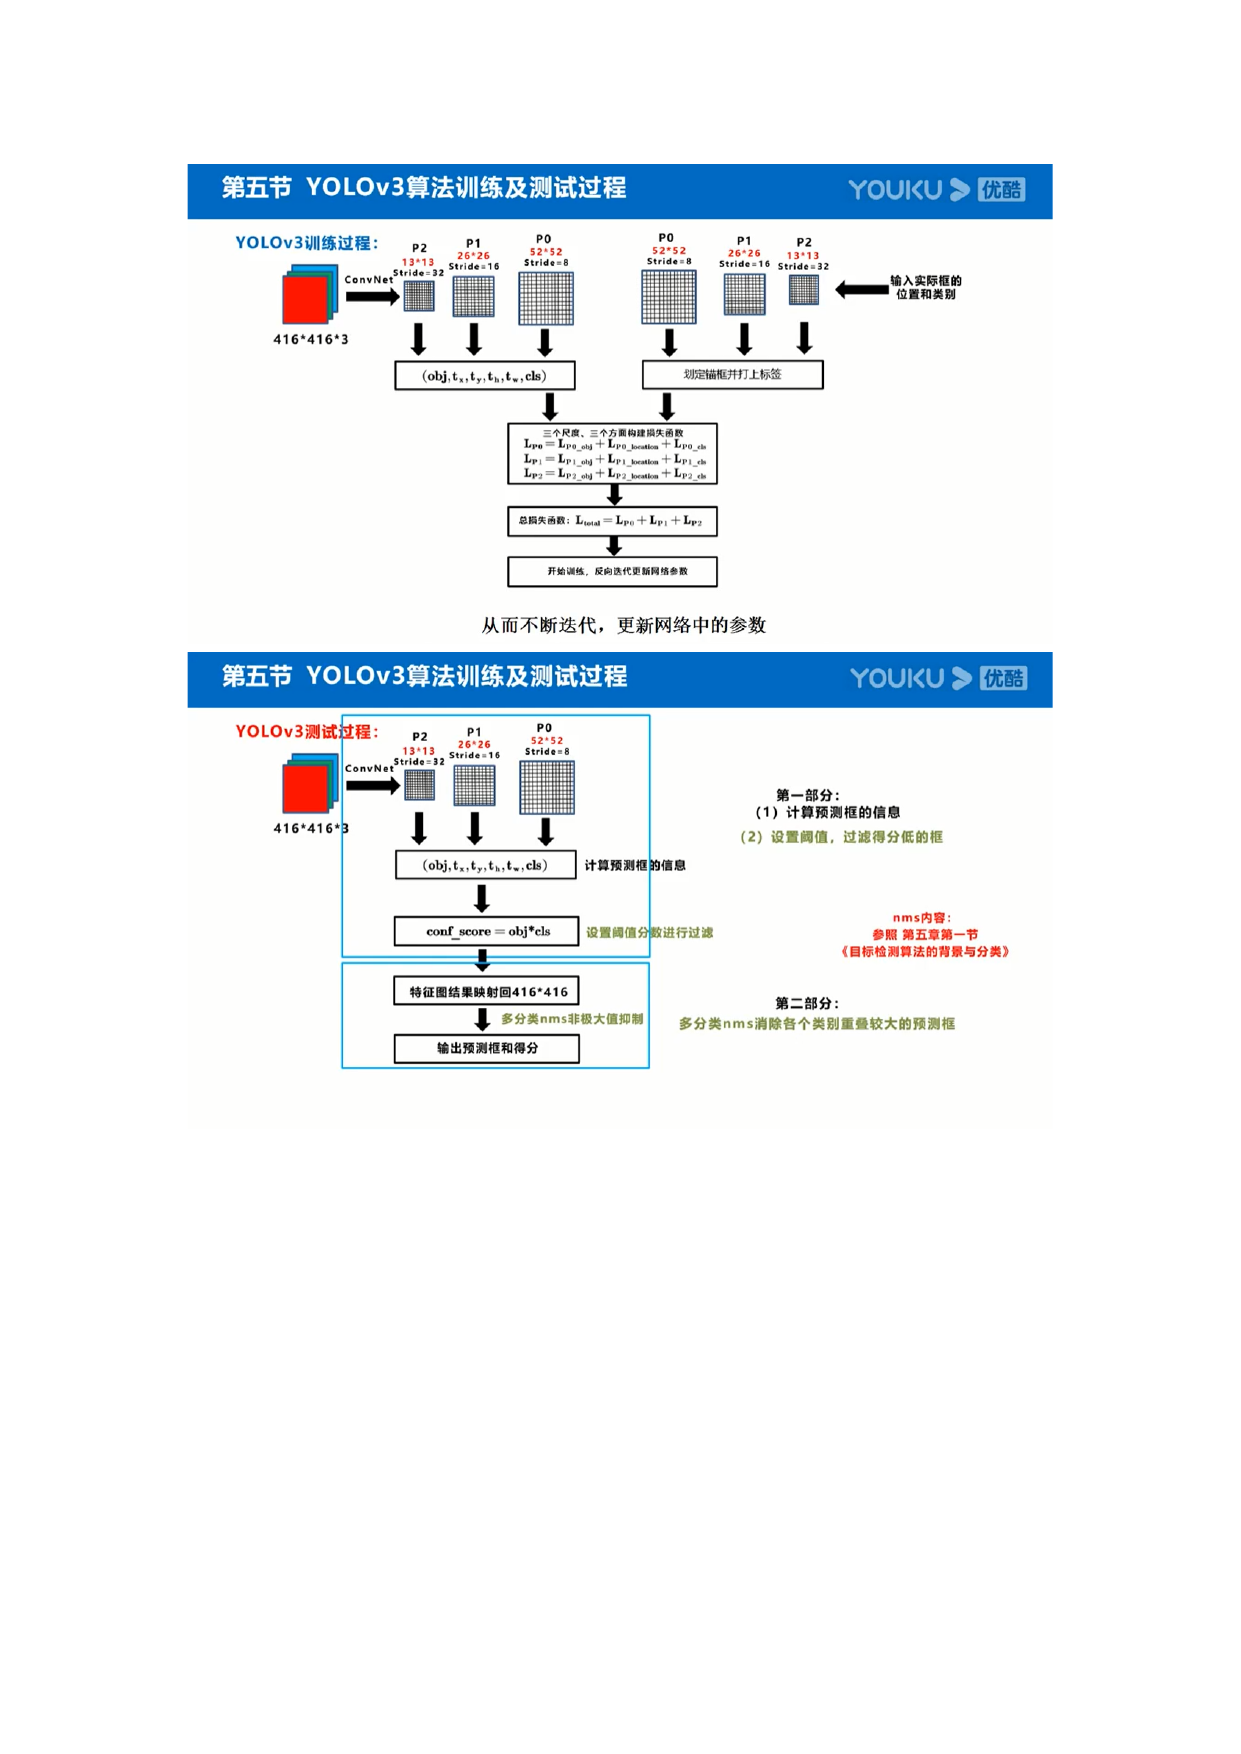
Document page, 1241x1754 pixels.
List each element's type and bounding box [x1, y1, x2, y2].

picture [187, 164, 1053, 644]
picture [187, 652, 1053, 1129]
